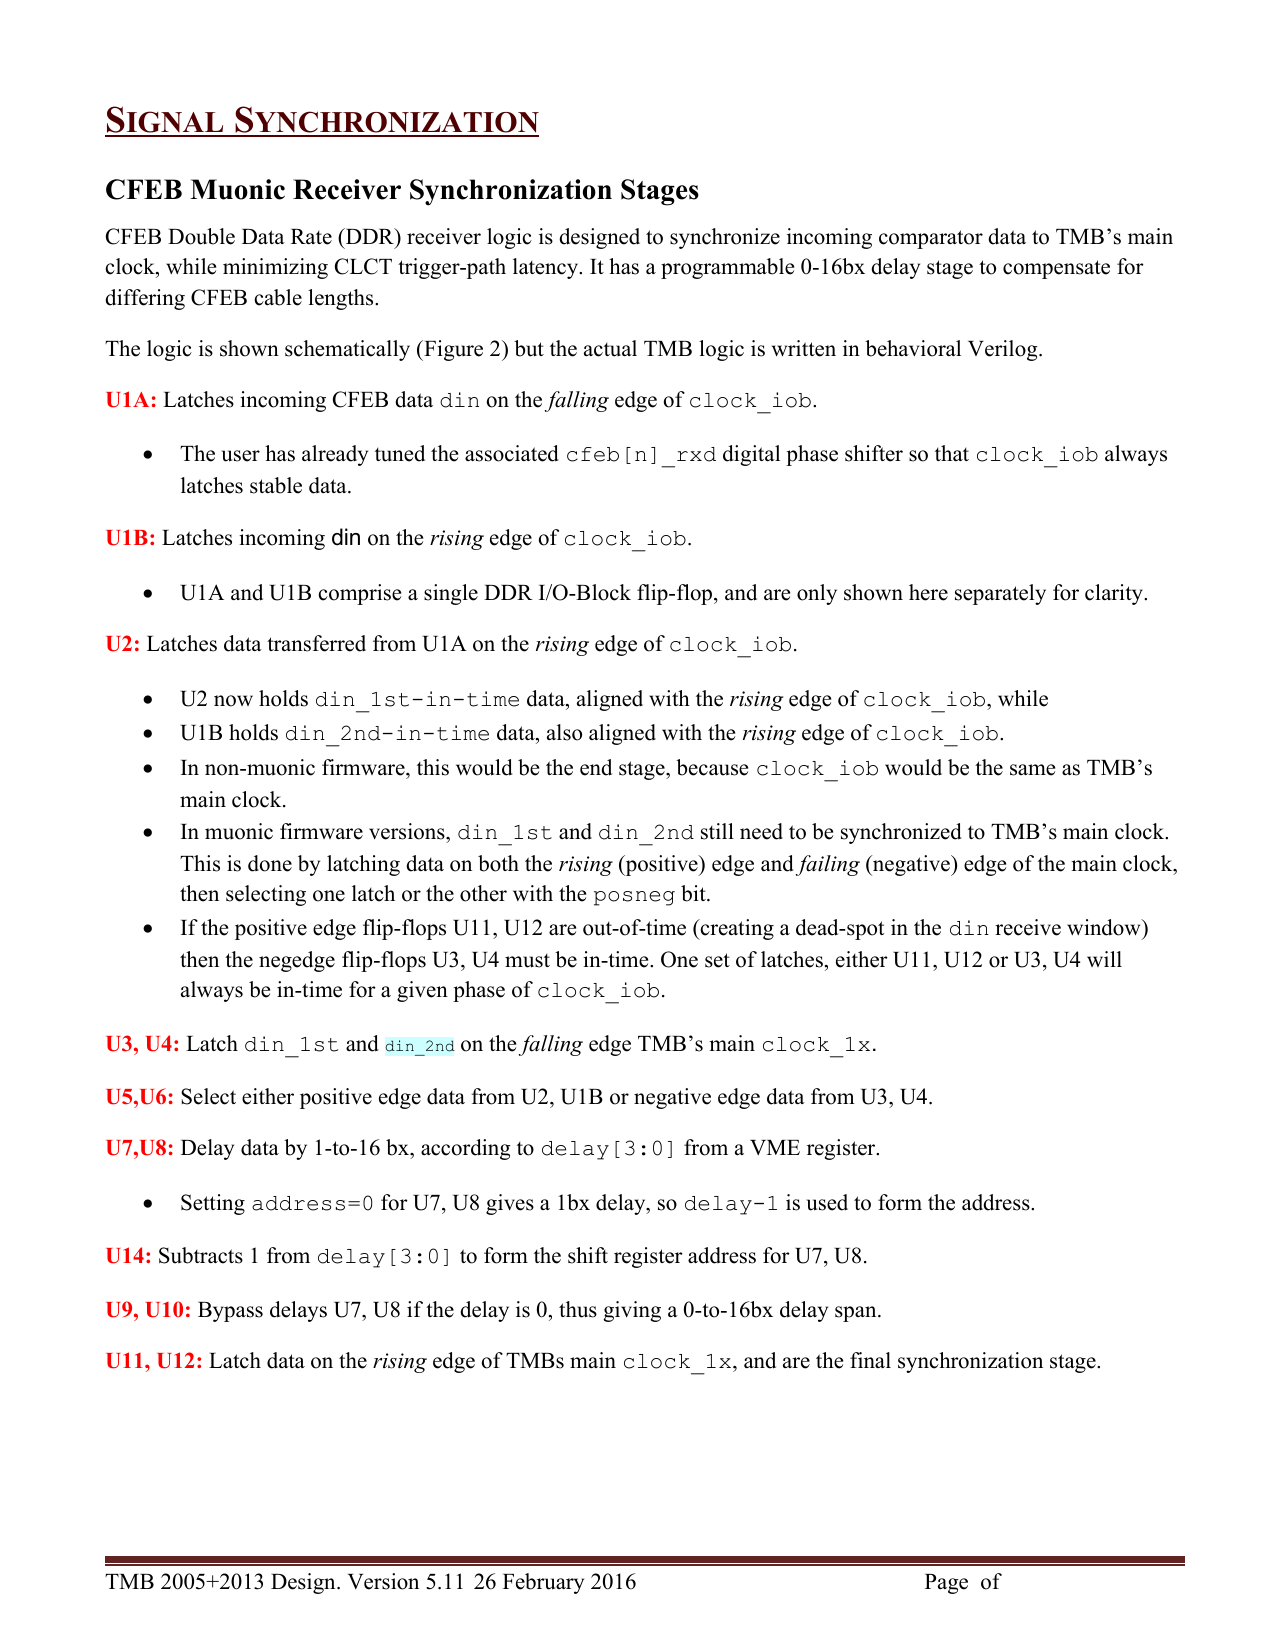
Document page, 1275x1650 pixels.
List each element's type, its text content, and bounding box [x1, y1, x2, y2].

text U3, U4: Latch din_1st and din_2nd on the falling edge TMB’s main clock_1x. [105, 1029, 1185, 1058]
text U7,U8: Delay data by 1-to-16 bx, according to delay[3:0] from a VME register. [105, 1134, 1185, 1162]
text U11, U12: Latch data on the rising edge of TMBs main clock_1x, and are the final synchronization stage. [105, 1347, 1185, 1375]
subtitle Signal Synchronization [105, 97, 1185, 141]
list U2 now holds din_1st-in-time data, aligned with the rising edge of clock_iob, while [142, 683, 1185, 713]
text U1A: Latches incoming CFEB data din on the falling edge of clock_iob. [105, 386, 1185, 414]
list The user has already tuned the associated cfeb[n]_rxd digital phase shifter so that clock_iob always latches stable data. [142, 439, 1185, 499]
text U9, U10: Bypass delays U7, U8 if the delay is 0, thus giving a 0-to-16bx delay span. [105, 1296, 1185, 1322]
list U1B holds din_2nd-in-time data, also aligned with the rising edge of clock_iob. [142, 718, 1185, 748]
subtitle CFEB Muonic Receiver Synchronization Stages [105, 172, 1185, 206]
list U1A and U1B comprise a single DDR I/O-Block flip-flop, and are only shown here separately for clarity. [142, 577, 1185, 605]
text U1B: Latches incoming din on the rising edge of clock_iob. [105, 524, 1185, 552]
list Setting address=0 for U7, U8 gives a 1bx delay, so delay-1 is used to form the address. [142, 1187, 1185, 1217]
list In muonic firmware versions, din_1st and din_2nd still need to be synchronized to TMB’s main clock. This is done by latching data on both the rising (positive) edge and failing (negative) edge of the main clock, then selecting one latch or the other with the posneg bit. [142, 816, 1185, 908]
text U2: Latches data transferred from U1A on the rising edge of clock_iob. [105, 630, 1185, 658]
text CFEB Double Data Rate (DDR) receiver logic is designed to synchronize incoming comparator data to TMB’s main clock, while minimizing CLCT trigger-path latency. It has a programmable 0-16bx delay stage to compensate for differing CFEB cable lengths. [105, 223, 1185, 310]
list If the positive edge flip-flops U11, U12 are out-of-time (creating a dead-spot in the din receive window) then the negedge flip-flops U3, U4 must be in-time. One set of latches, either U11, U12 or U3, U4 will always be in-time for a given phase of clock_iob. [142, 912, 1185, 1004]
list In non-muonic firmware, this would be the end stage, because clock_iob would be the same as TMB’s main clock. [142, 752, 1185, 812]
text The logic is shown schematically (Figure 2) but the actual TMB logic is written in behavioral Verilog. [105, 334, 1185, 361]
text U14: Subtracts 1 from delay[3:0] to form the shift register address for U7, U8. [105, 1242, 1185, 1271]
text U5,U6: Select either positive edge data from U2, U1B or negative edge data from U3, U4. [105, 1083, 1185, 1109]
